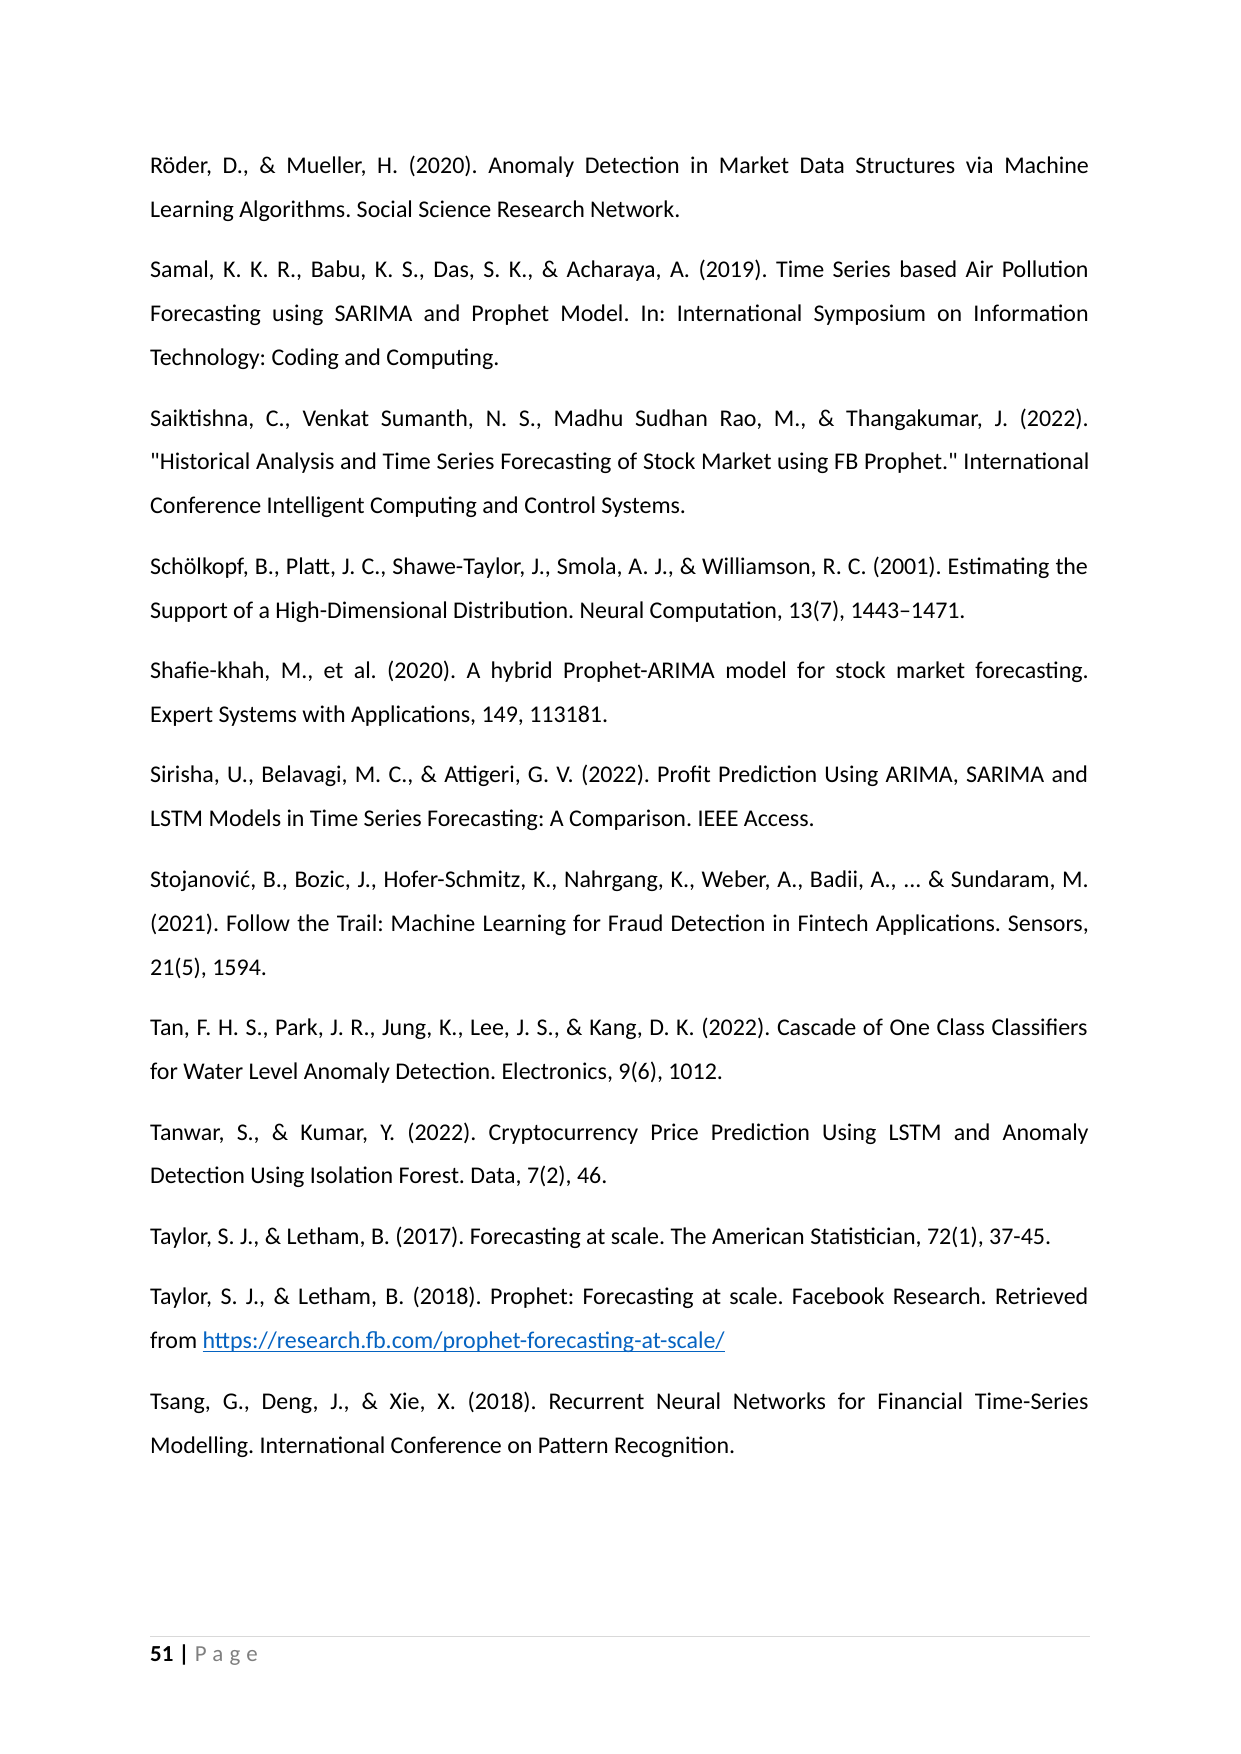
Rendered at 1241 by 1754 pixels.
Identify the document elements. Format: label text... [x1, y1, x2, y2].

text Tanwar, S., & Kumar, Y. (2022). Cryptocurrency Price Prediction Using LSTM and Anomaly Detection Using Isolation Forest. Data, 7(2), 46. [150, 1117, 1090, 1190]
text Schölkopf, B., Platt, J. C., Shawe-Taylor, J., Smola, A. J., & Williamson, R. C. (2001). Estimating the Support of a High-Dimensional Distribution. Neural Computation, 13(7), 1443–1471. [150, 551, 1090, 624]
text Röder, D., & Mueller, H. (2020). Anomaly Detection in Market Data Structures via Machine Learning Algorithms. Social Science Research Network. [150, 150, 1090, 223]
text Taylor, S. J., & Letham, B. (2017). Forecasting at scale. The American Statistician, 72(1), 37-45. [150, 1221, 1090, 1250]
text Stojanović, B., Bozic, J., Hofer-Schmitz, K., Nahrgang, K., Weber, A., Badii, A., ... & Sundaram, M. (2021). Follow the Trail: Machine Learning for Fraud Detection in Fintech Applications. Sensors, 21(5), 1594. [150, 864, 1090, 981]
text Shafie-khah, M., et al. (2020). A hybrid Prophet-ARIMA model for stock market forecasting. Expert Systems with Applications, 149, 113181. [150, 655, 1090, 728]
text Tsang, G., Deng, J., & Xie, X. (2018). Recurrent Neural Networks for Financial Time-Series Modelling. International Conference on Pattern Recognition. [150, 1386, 1090, 1459]
text Sirisha, U., Belavagi, M. C., & Attigeri, G. V. (2022). Profit Prediction Using ARIMA, SARIMA and LSTM Models in Time Series Forecasting: A Comparison. IEEE Access. [150, 759, 1090, 833]
text Taylor, S. J., & Letham, B. (2018). Prophet: Forecasting at scale. Facebook Research. Retrieved from https://research.fb.com/prophet-forecasting-at-scale/ [150, 1281, 1090, 1354]
text Tan, F. H. S., Park, J. R., Jung, K., Lee, J. S., & Kang, D. K. (2022). Cascade of One Class Classifiers for Water Level Anomaly Detection. Electronics, 9(6), 1012. [150, 1012, 1090, 1085]
text Saiktishna, C., Venkat Sumanth, N. S., Madhu Sudhan Rao, M., & Thangakumar, J. (2022). "Historical Analysis and Time Series Forecasting of Stock Market using FB Prophet." International Conference Intelligent Computing and Control Systems. [150, 403, 1090, 519]
text Samal, K. K. R., Babu, K. S., Das, S. K., & Acharaya, A. (2019). Time Series based Air Pollution Forecasting using SARIMA and Prophet Model. In: International Symposium on Information Technology: Coding and Computing. [150, 254, 1090, 371]
